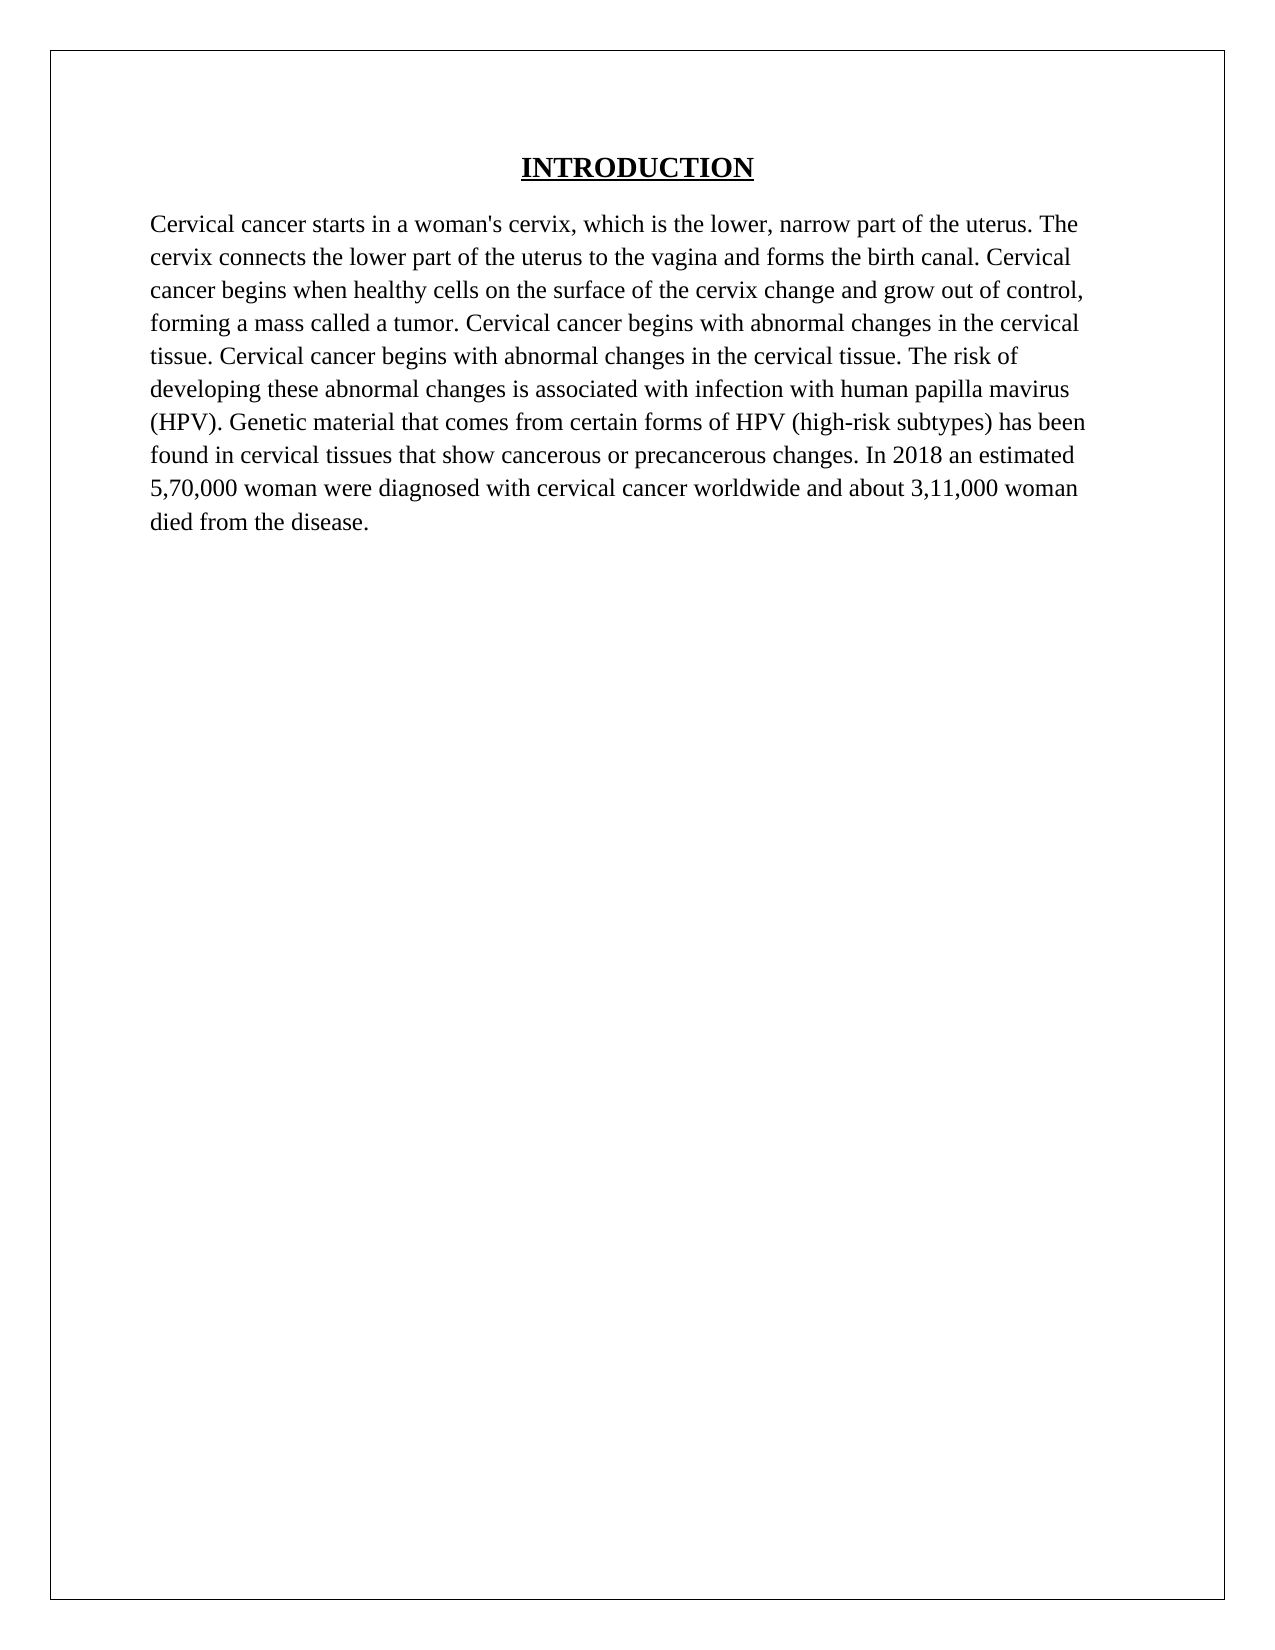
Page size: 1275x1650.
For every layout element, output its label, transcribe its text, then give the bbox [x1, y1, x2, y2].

text Cervical cancer starts in a woman's cervix, which is the lower, narrow part of the uterus. The cervix connects the lower part of the uterus to the vagina and forms the birth canal. Cervical cancer begins when healthy cells on the surface of the cervix change and grow out of control, forming a mass called a tumor. Cervical cancer begins with abnormal changes in the cervical tissue. Cervical cancer begins with abnormal changes in the cervical tissue. The risk of developing these abnormal changes is associated with infection with human papilla mavirus (HPV). Genetic material that comes from certain forms of HPV (high-risk subtypes) has been found in cervical tissues that show cancerous or precancerous changes. In 2018 an estimated 5,70,000 woman were diagnosed with cervical cancer worldwide and about 3,11,000 woman died from the disease. [150, 209, 1125, 535]
text INTRODUCTION [150, 150, 1125, 183]
